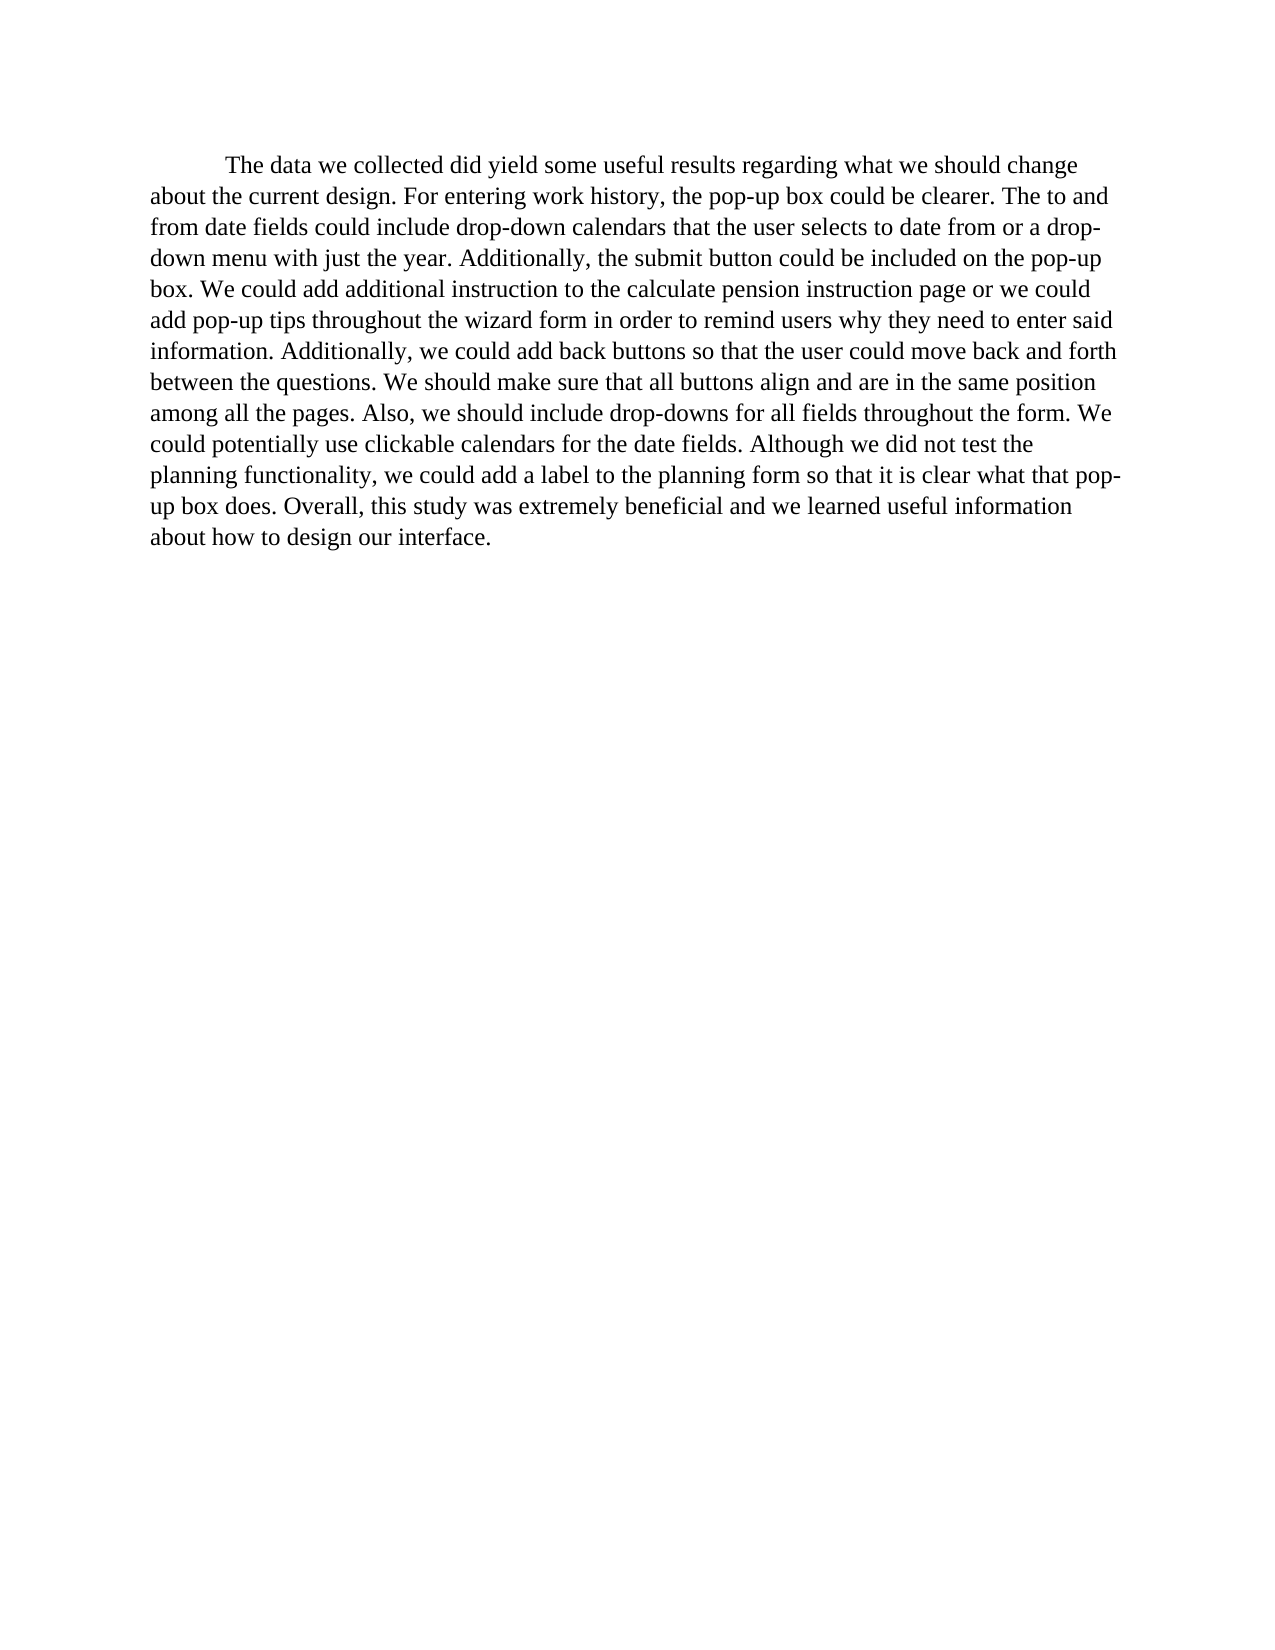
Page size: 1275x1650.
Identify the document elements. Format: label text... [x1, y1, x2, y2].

text The data we collected did yield some useful results regarding what we should change about the current design. For entering work history, the pop-up box could be clearer. The to and from date fields could include drop-down calendars that the user selects to date from or a drop-down menu with just the year. Additionally, the submit button could be included on the pop-up box. We could add additional instruction to the calculate pension instruction page or we could add pop-up tips throughout the wizard form in order to remind users why they need to enter said information. Additionally, we could add back buttons so that the user could move back and forth between the questions. We should make sure that all buttons align and are in the same position among all the pages. Also, we should include drop-downs for all fields throughout the form. We could potentially use clickable calendars for the date fields. Although we did not test the planning functionality, we could add a label to the planning form so that it is clear what that pop-up box does. Overall, this study was extremely beneficial and we learned useful information about how to design our interface. [150, 150, 1125, 551]
